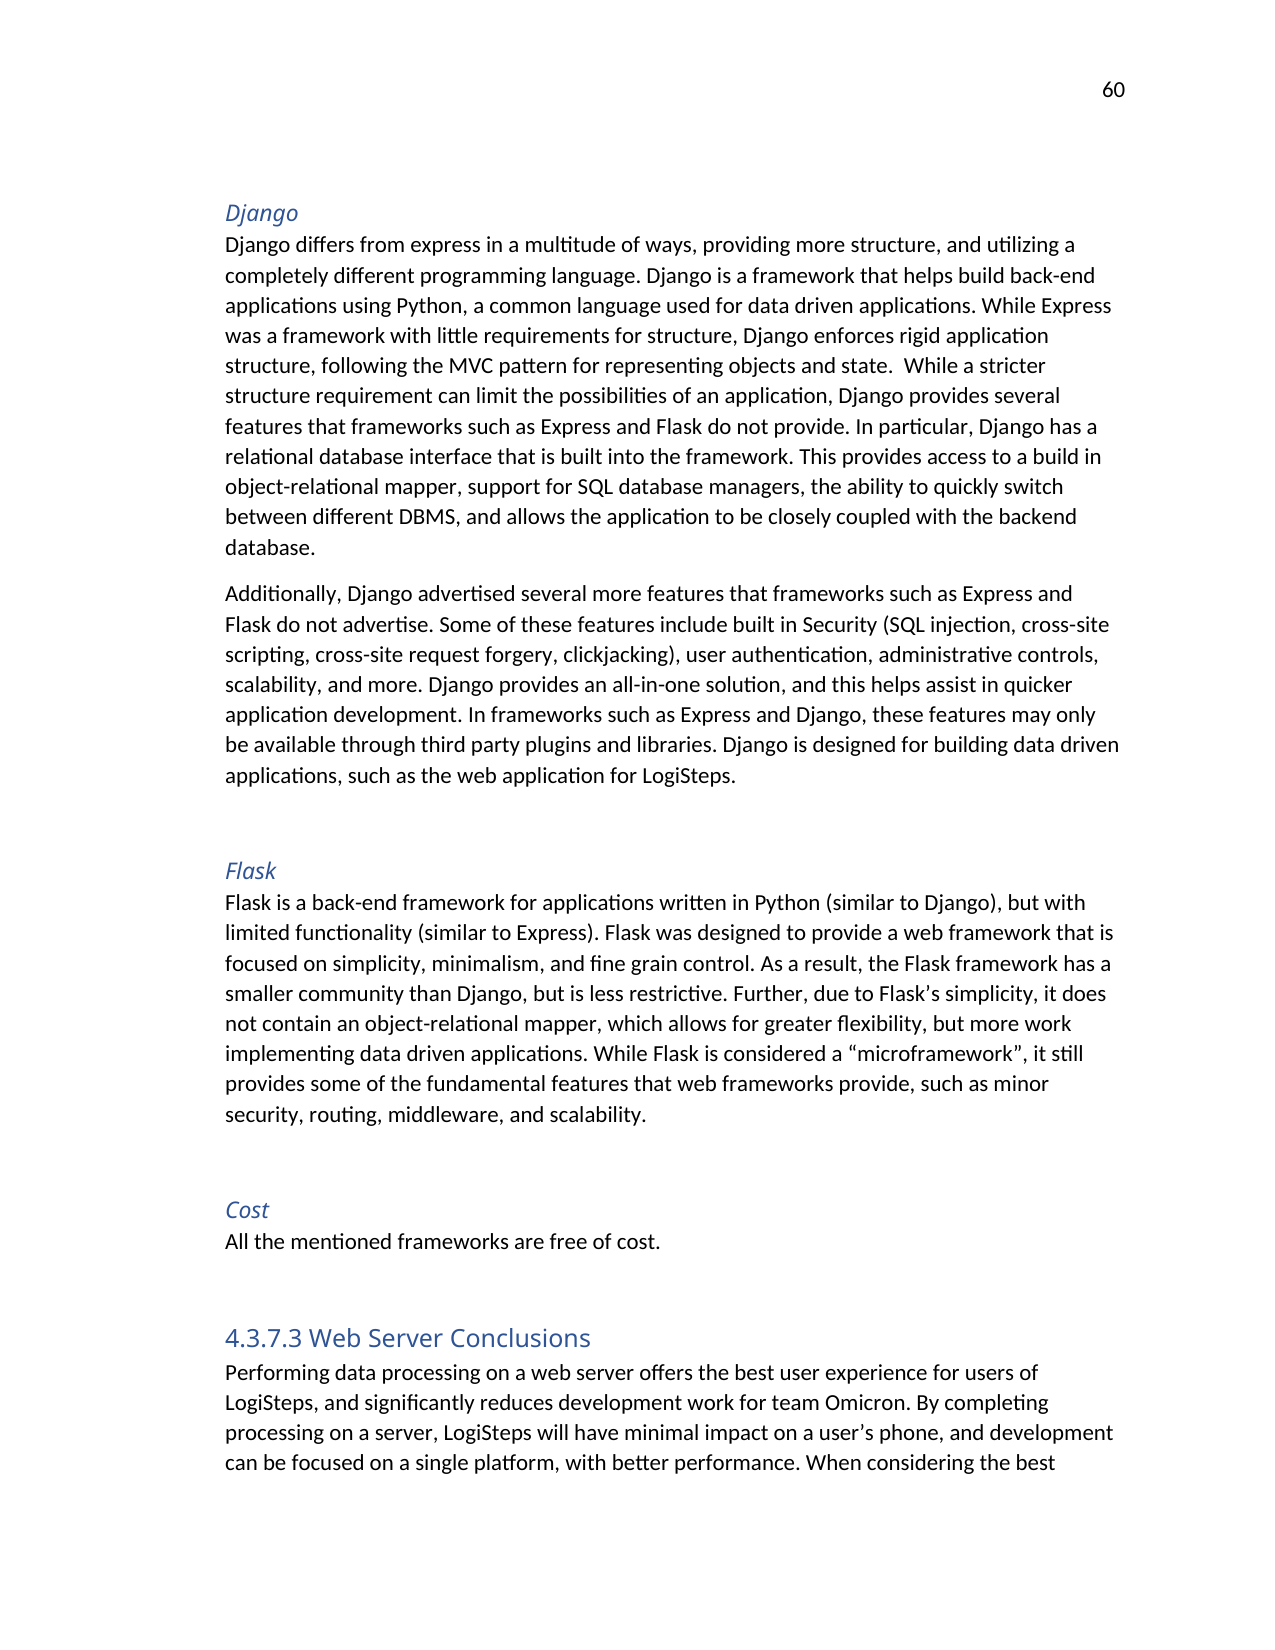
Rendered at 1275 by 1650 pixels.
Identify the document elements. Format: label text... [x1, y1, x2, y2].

text Additionally, Django advertised several more features that frameworks such as Express and Flask do not advertise. Some of these features include built in Security (SQL injection, cross-site scripting, cross-site request forgery, clickjacking), user authentication, administrative controls, scalability, and more. Django provides an all-in-one solution, and this helps assist in quicker application development. In frameworks such as Express and Django, these features may only be available through third party plugins and libraries. Django is designed for building data driven applications, such as the web application for LogiSteps. [225, 579, 1125, 789]
text Flask is a back-end framework for applications written in Python (similar to Django), but with limited functionality (similar to Express). Flask was designed to provide a web framework that is focused on simplicity, minimalism, and fine grain control. As a result, the Flask framework has a smaller community than Django, but is less restrictive. Further, due to Flask’s simplicity, it does not contain an object-relational mapper, which allows for greater flexibility, but more work implementing data driven applications. While Flask is considered a “microframework”, it still provides some of the fundamental features that web frameworks provide, such as minor security, routing, middleware, and scalability. [225, 888, 1125, 1128]
subtitle 4.3.7.3 Web Server Conclusions [150, 1321, 1125, 1355]
text Django differs from express in a multitude of ways, providing more structure, and utilizing a completely different programming language. Django is a framework that helps build back-end applications using Python, a common language used for data driven applications. While Express was a framework with little requirements for structure, Django enforces rigid application structure, following the MVC pattern for representing objects and state. While a stricter structure requirement can limit the possibilities of an application, Django provides several features that frameworks such as Express and Flask do not provide. In particular, Django has a relational database interface that is built into the framework. This provides access to a build in object-relational mapper, support for SQL database managers, the ability to quickly switch between different DBMS, and allows the application to be closely coupled with the backend database. [225, 231, 1125, 561]
subtitle Django [225, 197, 1125, 228]
subtitle Flask [225, 854, 1125, 886]
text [225, 1358, 1125, 1476]
subtitle Cost [225, 1193, 1125, 1225]
text All the mentioned frameworks are free of cost. [225, 1227, 1125, 1255]
